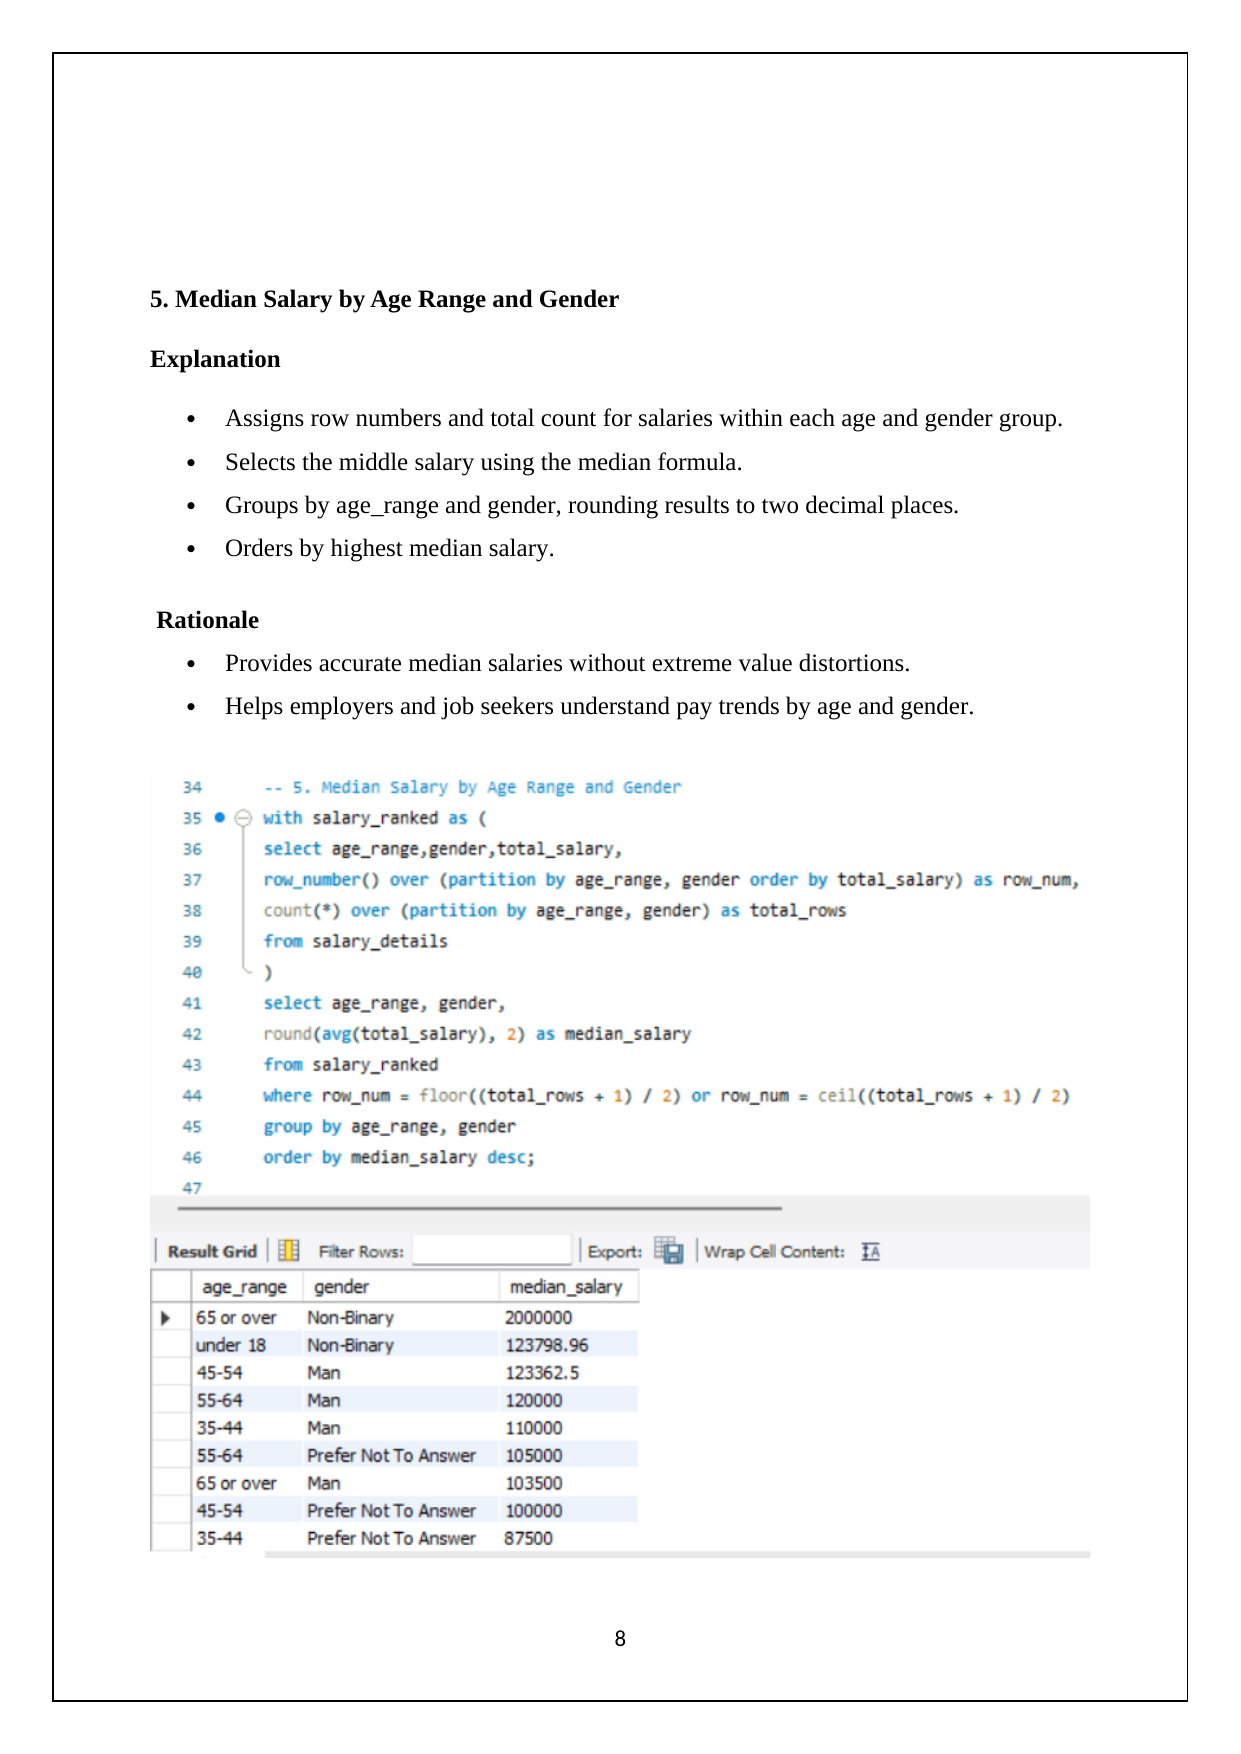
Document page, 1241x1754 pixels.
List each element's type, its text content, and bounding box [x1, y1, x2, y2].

text Explanation [150, 344, 1090, 372]
text Rationale [150, 605, 1090, 634]
text 5. Median Salary by Age Range and Gender [150, 284, 1090, 313]
picture [150, 771, 1091, 1558]
list Assigns row numbers and total count for salaries within each age and gender group. [187, 403, 1090, 432]
list Orders by highest median salary. [187, 533, 1090, 562]
list Helps employers and job seekers understand pay trends by age and gender. [187, 691, 1090, 720]
list Selects the middle salary using the median formula. [187, 447, 1090, 475]
list Groups by age_range and gender, rounding results to two decimal places. [187, 490, 1090, 518]
list Provides accurate median salaries without extreme value distortions. [187, 648, 1090, 677]
